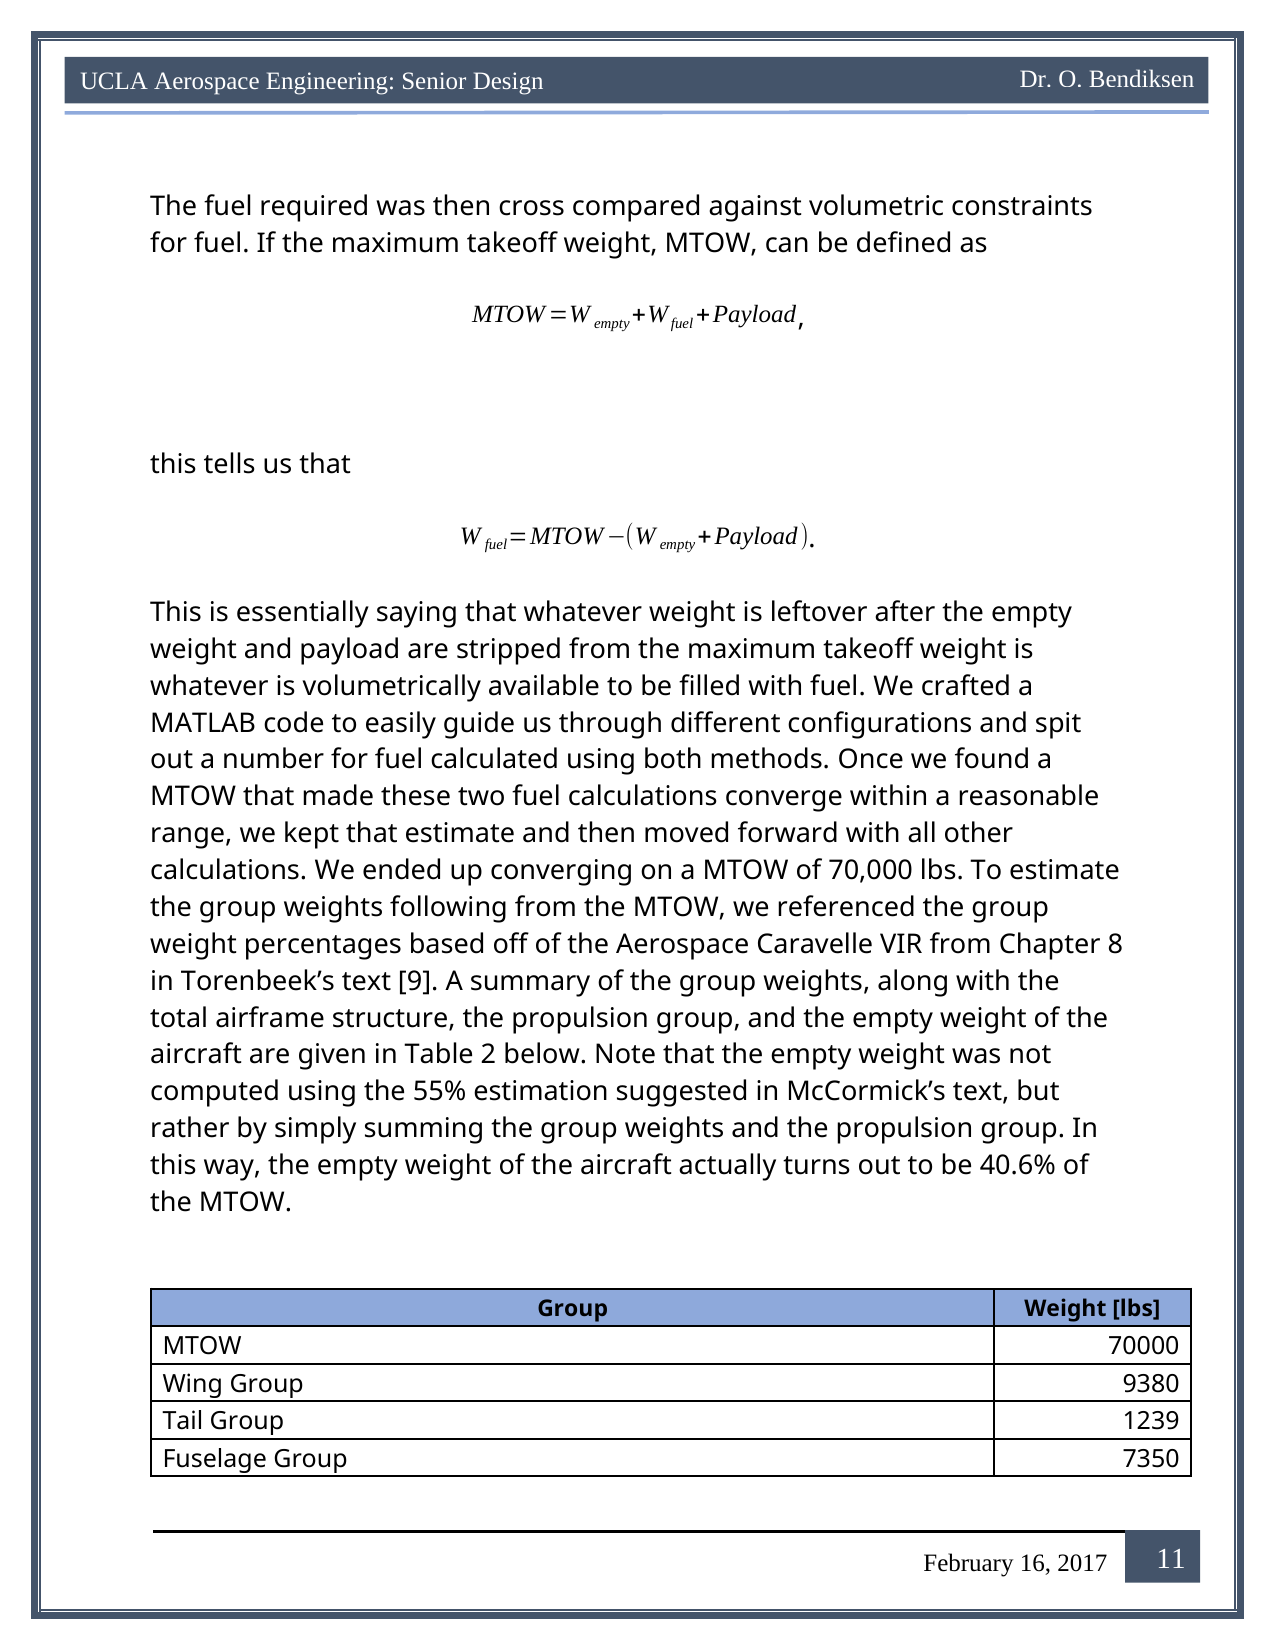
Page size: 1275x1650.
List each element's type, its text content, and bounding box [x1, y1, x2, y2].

text this tells us that [150, 445, 1125, 482]
table_cell 9380 [995, 1365, 1190, 1400]
text . [150, 519, 1125, 556]
table_cell 7350 [995, 1440, 1190, 1475]
table_cell Wing Group [152, 1365, 993, 1400]
table_cell Fuselage Group [152, 1440, 993, 1475]
table_cell MTOW [152, 1327, 993, 1362]
table_cell 1239 [995, 1402, 1190, 1437]
table_header Weight [lbs] [995, 1290, 1190, 1325]
table_cell 70000 [995, 1327, 1190, 1362]
text This is essentially saying that whatever weight is leftover after the empty weight and payload are stripped from the maximum takeoff weight is whatever is volumetrically available to be filled with fuel. We crafted a MATLAB code to easily guide us through different configurations and spit out a number for fuel calculated using both methods. Once we found a MTOW that made these two fuel calculations converge within a reasonable range, we kept that estimate and then moved forward with all other calculations. We ended up converging on a MTOW of 70,000 lbs. To estimate the group weights following from the MTOW, we referenced the group weight percentages based off of the Aerospace Caravelle VIR from Chapter 8 in Torenbeek’s text [9]. A summary of the group weights, along with the total airframe structure, the propulsion group, and the empty weight of the aircraft are given in Table 2 below. Note that the empty weight was not computed using the 55% estimation suggested in McCormick’s text, but rather by simply summing the group weights and the propulsion group. In this way, the empty weight of the aircraft actually turns out to be 40.6% of the MTOW. [150, 592, 1125, 1219]
table_header Group [152, 1290, 993, 1325]
table_cell Tail Group [152, 1402, 993, 1437]
text The fuel required was then cross compared against volumetric constraints for fuel. If the maximum takeoff weight, MTOW, can be defined as [150, 187, 1125, 261]
text , [150, 297, 1125, 334]
